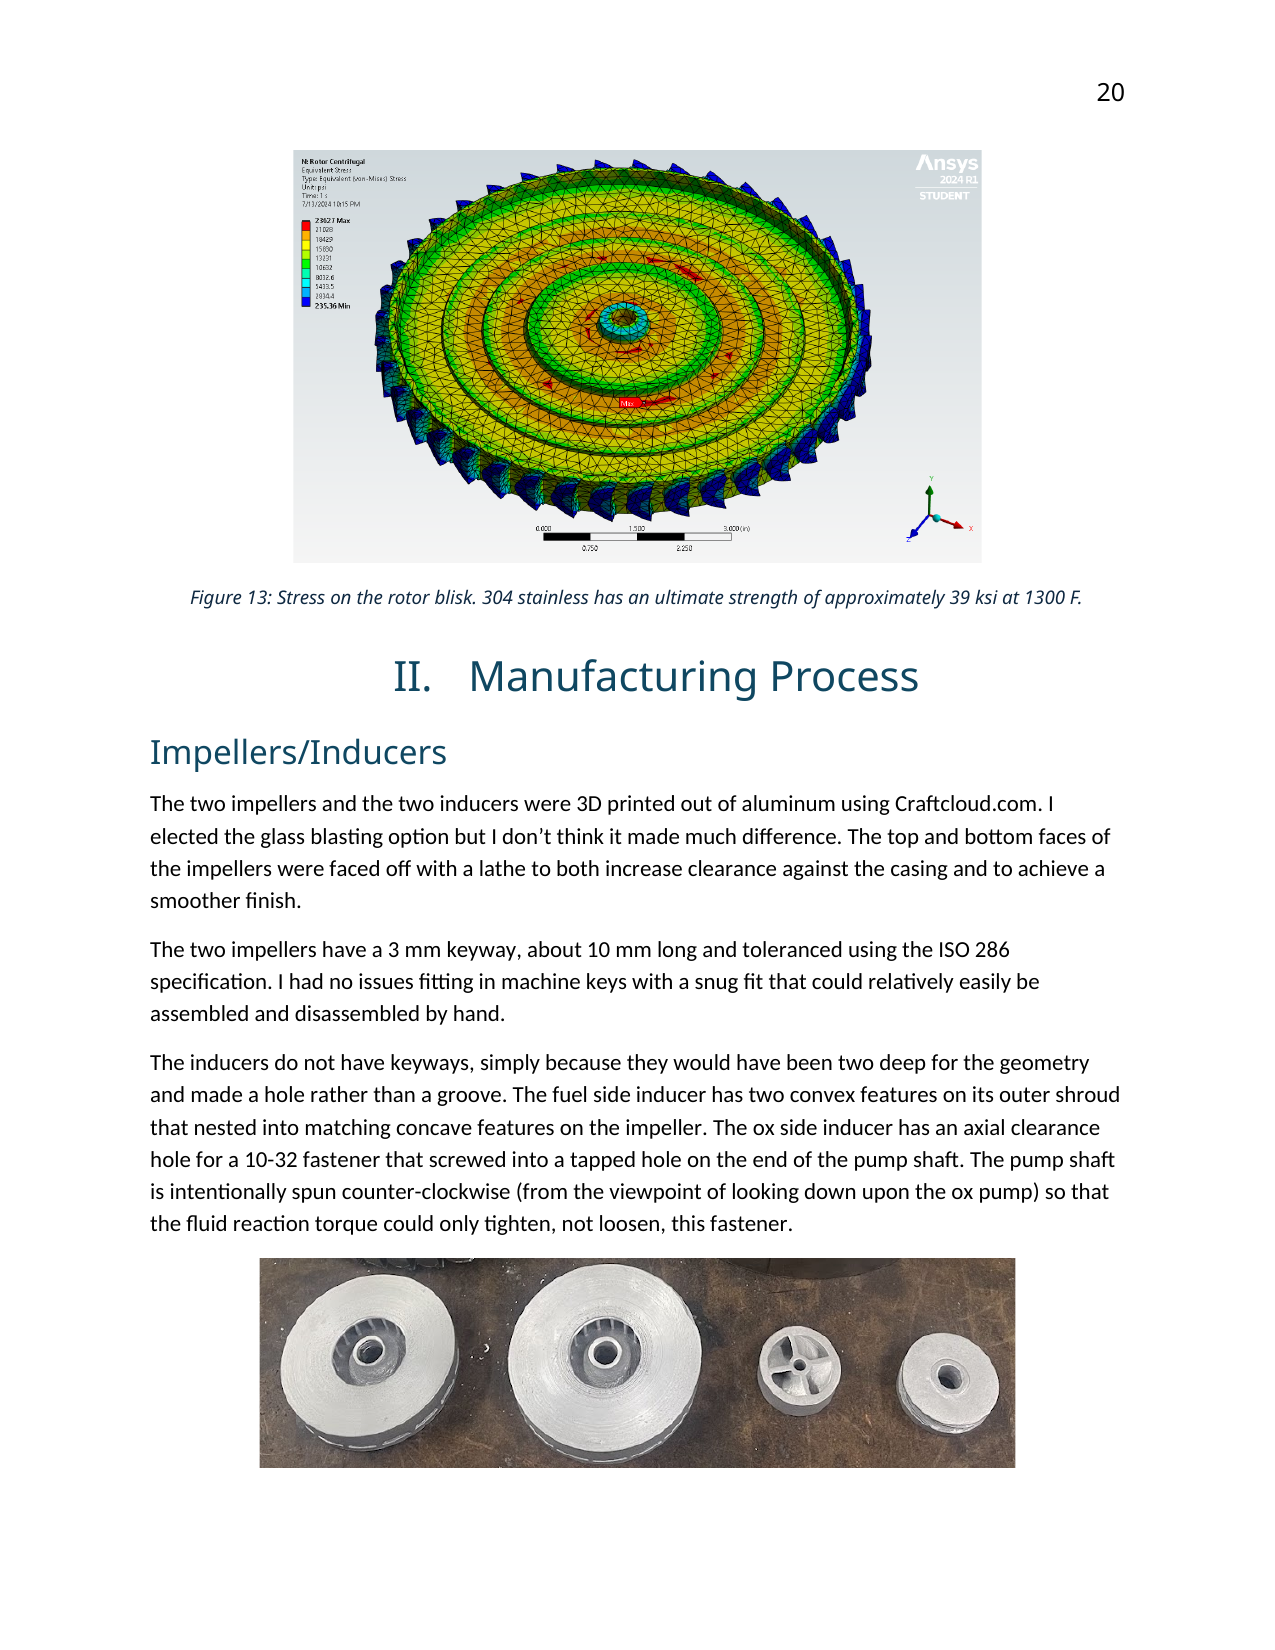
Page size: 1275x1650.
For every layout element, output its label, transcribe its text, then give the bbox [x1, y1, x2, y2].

text The two impellers have a 3 mm keyway, about 10 mm long and toleranced using the ISO 286 specification. I had no issues fitting in machine keys with a snug fit that could relatively easily be assembled and disassembled by hand. [150, 935, 1125, 1027]
text Figure 13: Stress on the rotor blisk. 304 stainless has an ultimate strength of approximately 39 ksi at 1300 F. [150, 584, 1125, 610]
subtitle Impellers/Inducers [150, 729, 1125, 774]
subtitle Manufacturing Process [187, 647, 1125, 704]
picture [259, 1258, 1016, 1468]
picture [293, 150, 982, 563]
text The two impellers and the two inducers were 3D printed out of aluminum using Craftcloud.com. I elected the glass blasting option but I don’t think it made much difference. The top and bottom faces of the impellers were faced off with a lathe to both increase clearance against the casing and to achieve a smoother finish. [150, 789, 1125, 914]
text The inducers do not have keyways, simply because they would have been two deep for the geometry and made a hole rather than a groove. The fuel side inducer has two convex features on its outer shroud that nested into matching concave features on the impeller. The ox side inducer has an axial clearance hole for a 10-32 fastener that screwed into a tapped hole on the end of the pump shaft. The pump shaft is intentionally spun counter-clockwise (from the viewpoint of looking down upon the ox pump) so that the fluid reaction torque could only tighten, not loosen, this fastener. [150, 1048, 1125, 1237]
